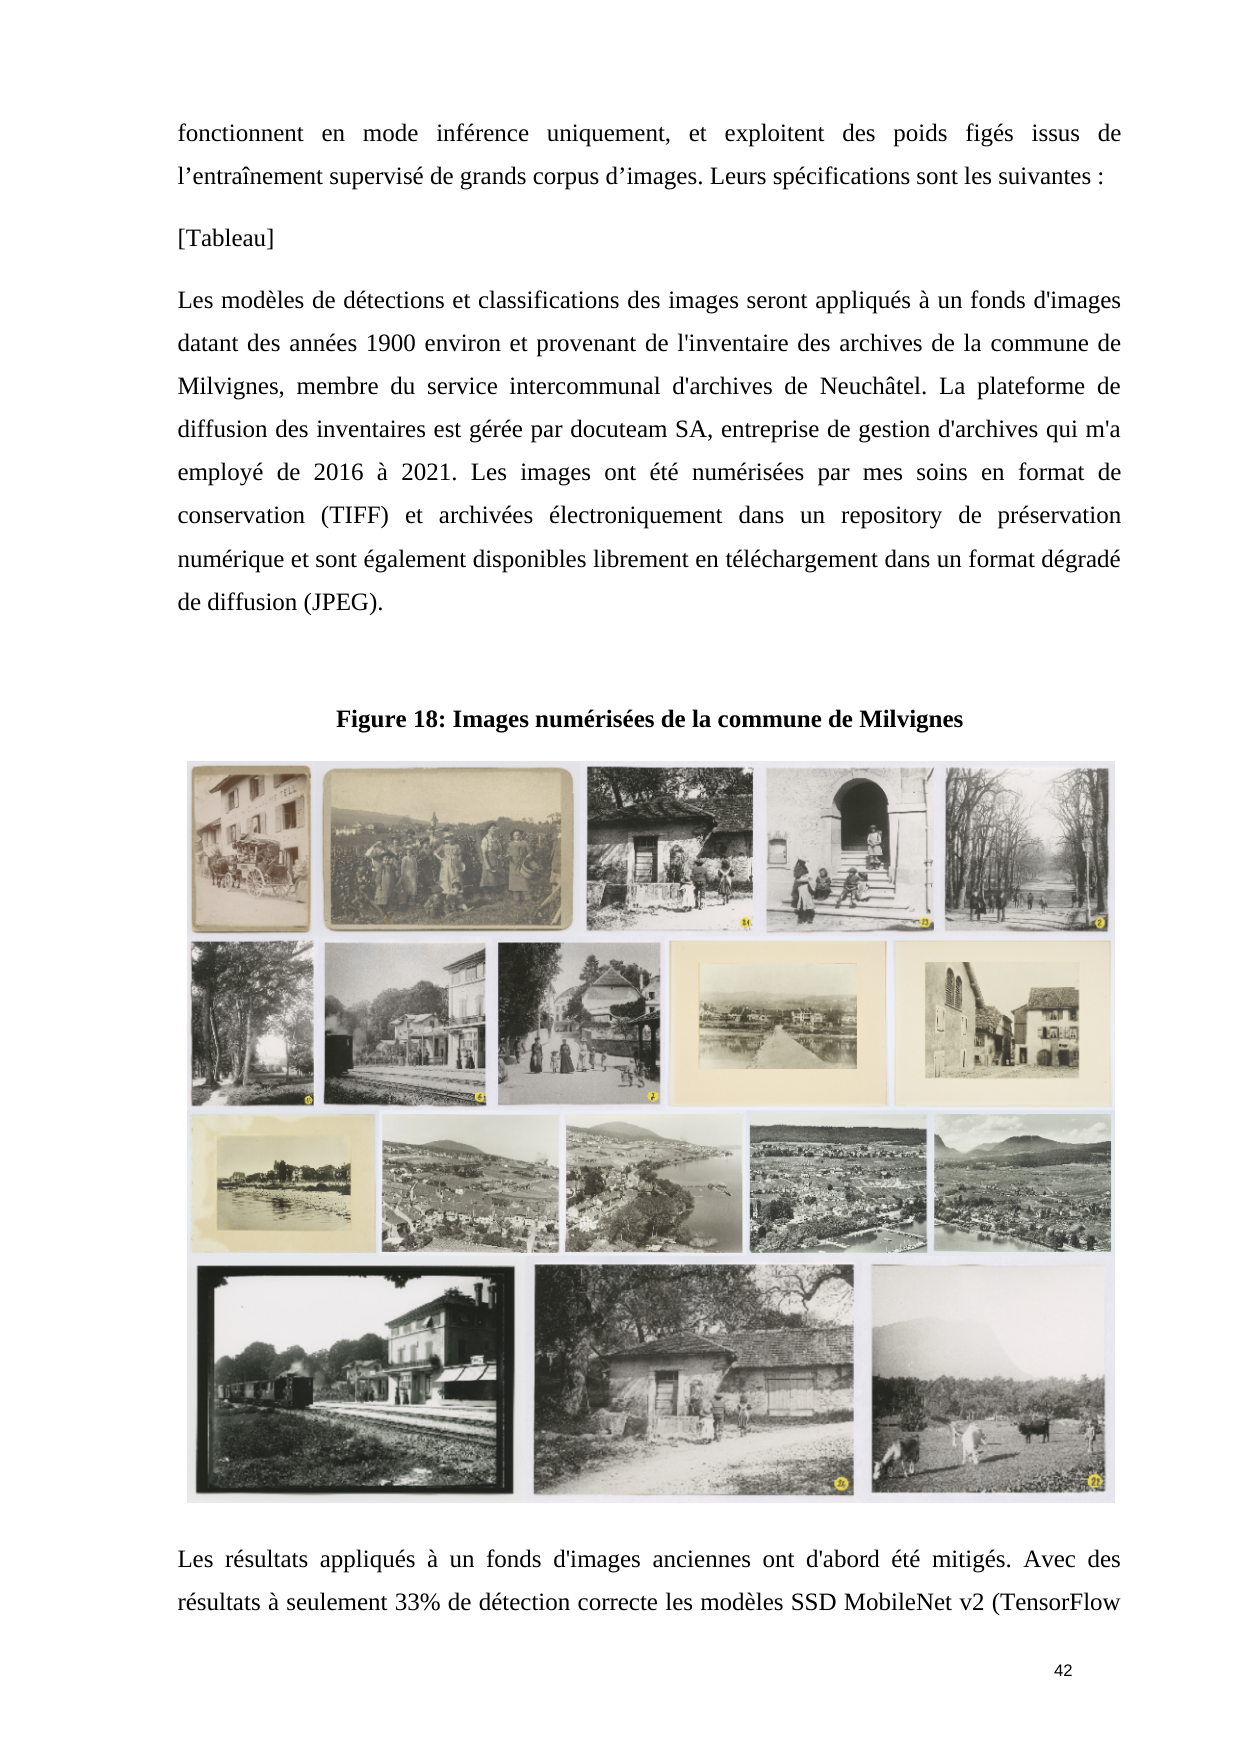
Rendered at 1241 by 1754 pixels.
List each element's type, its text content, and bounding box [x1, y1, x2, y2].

text [Tableau] [177, 223, 1122, 252]
text Figure 18: Images numérisées de la commune de Milvignes [177, 704, 1122, 733]
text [177, 118, 1122, 190]
picture [177, 751, 1123, 1512]
text Les modèles de détections et classifications des images seront appliqués à un fonds d'images datant des années 1900 environ et provenant de l'inventaire des archives de la commune de Milvignes, membre du service intercommunal d'archives de Neuchâtel. La plateforme de diffusion des inventaires est gérée par docuteam SA, entreprise de gestion d'archives qui m'a employé de 2016 à 2021. Les images ont été numérisées par mes soins en format de conservation (TIFF) et archivées électroniquement dans un repository de préservation numérique et sont également disponibles librement en téléchargement dans un format dégradé de diffusion (JPEG). [177, 285, 1122, 616]
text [177, 1544, 1122, 1616]
